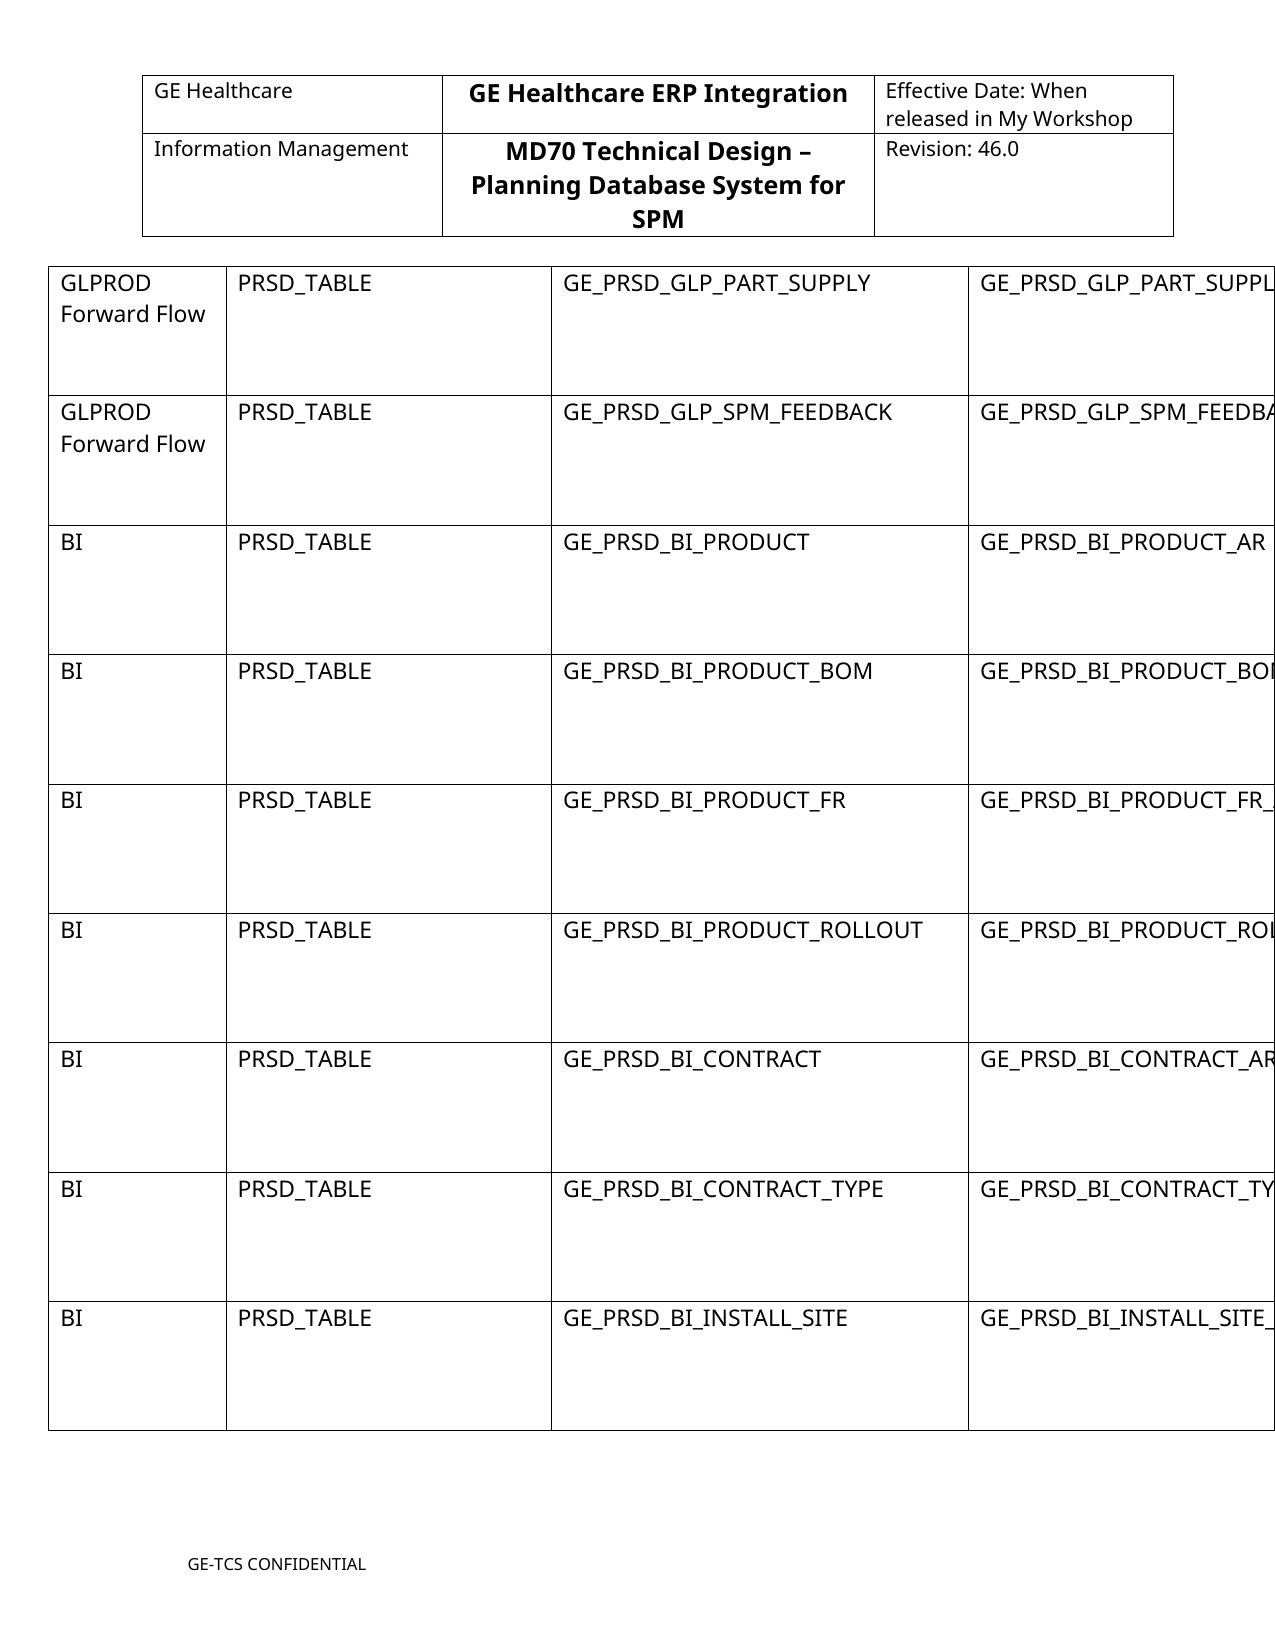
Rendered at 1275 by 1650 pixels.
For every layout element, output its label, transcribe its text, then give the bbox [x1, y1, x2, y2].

table_cell GE_PRSD_BI_CONTRACT [552, 1043, 968, 1172]
table_cell GE_PRSD_BI_CONTRACT_AR [969, 1043, 1274, 1172]
table_cell PRSD_TABLE [227, 785, 551, 913]
table_cell PRSD_TABLE [227, 526, 551, 654]
table_cell GE_PRSD_BI_PRODUCT_ROLLOUT [552, 914, 968, 1042]
table_cell BI [49, 526, 226, 654]
table_cell BI [49, 1173, 226, 1301]
table_cell BI [49, 785, 226, 913]
table_cell GE_PRSD_GLP_SPM_FEEDBACK [552, 396, 968, 525]
table_cell GE_PRSD_BI_PRODUCT_ROLLOUT_AR [969, 914, 1274, 1042]
table_cell PRSD_TABLE [227, 1302, 551, 1430]
table_cell PRSD_TABLE [227, 1173, 551, 1301]
table_cell GLPROD Forward Flow [49, 267, 226, 395]
table_cell PRSD_TABLE [227, 396, 551, 525]
table_cell GE_PRSD_BI_PRODUCT [552, 526, 968, 654]
table_cell GE_PRSD_GLP_SPM_FEEDBACK_AR [969, 396, 1274, 525]
table_cell PRSD_TABLE [227, 655, 551, 783]
table_cell GE_PRSD_BI_INSTALL_SITE_AR [969, 1302, 1274, 1430]
table_cell GE_PRSD_BI_PRODUCT_BOM_AR [969, 655, 1274, 783]
table_cell GE_PRSD_BI_CONTRACT_TYPE_AR [969, 1173, 1274, 1301]
table_cell GE_PRSD_BI_CONTRACT_TYPE [552, 1173, 968, 1301]
table_cell GLPROD Forward Flow [49, 396, 226, 525]
table_cell GE_PRSD_BI_PRODUCT_FR [552, 785, 968, 913]
table_cell PRSD_TABLE [227, 1043, 551, 1172]
table_cell BI [49, 1043, 226, 1172]
table_cell BI [49, 1302, 226, 1430]
table_cell BI [49, 914, 226, 1042]
table_cell PRSD_TABLE [227, 914, 551, 1042]
table_cell GE_PRSD_GLP_PART_SUPPLY_AR [969, 267, 1274, 395]
table_cell GE_PRSD_BI_INSTALL_SITE [552, 1302, 968, 1430]
table_cell PRSD_TABLE [227, 267, 551, 395]
table_cell GE_PRSD_GLP_PART_SUPPLY [552, 267, 968, 395]
table_cell GE_PRSD_BI_PRODUCT_FR_AR [969, 785, 1274, 913]
table_cell GE_PRSD_BI_PRODUCT_AR [969, 526, 1274, 654]
table_cell GE_PRSD_BI_PRODUCT_BOM [552, 655, 968, 783]
table_cell BI [49, 655, 226, 783]
